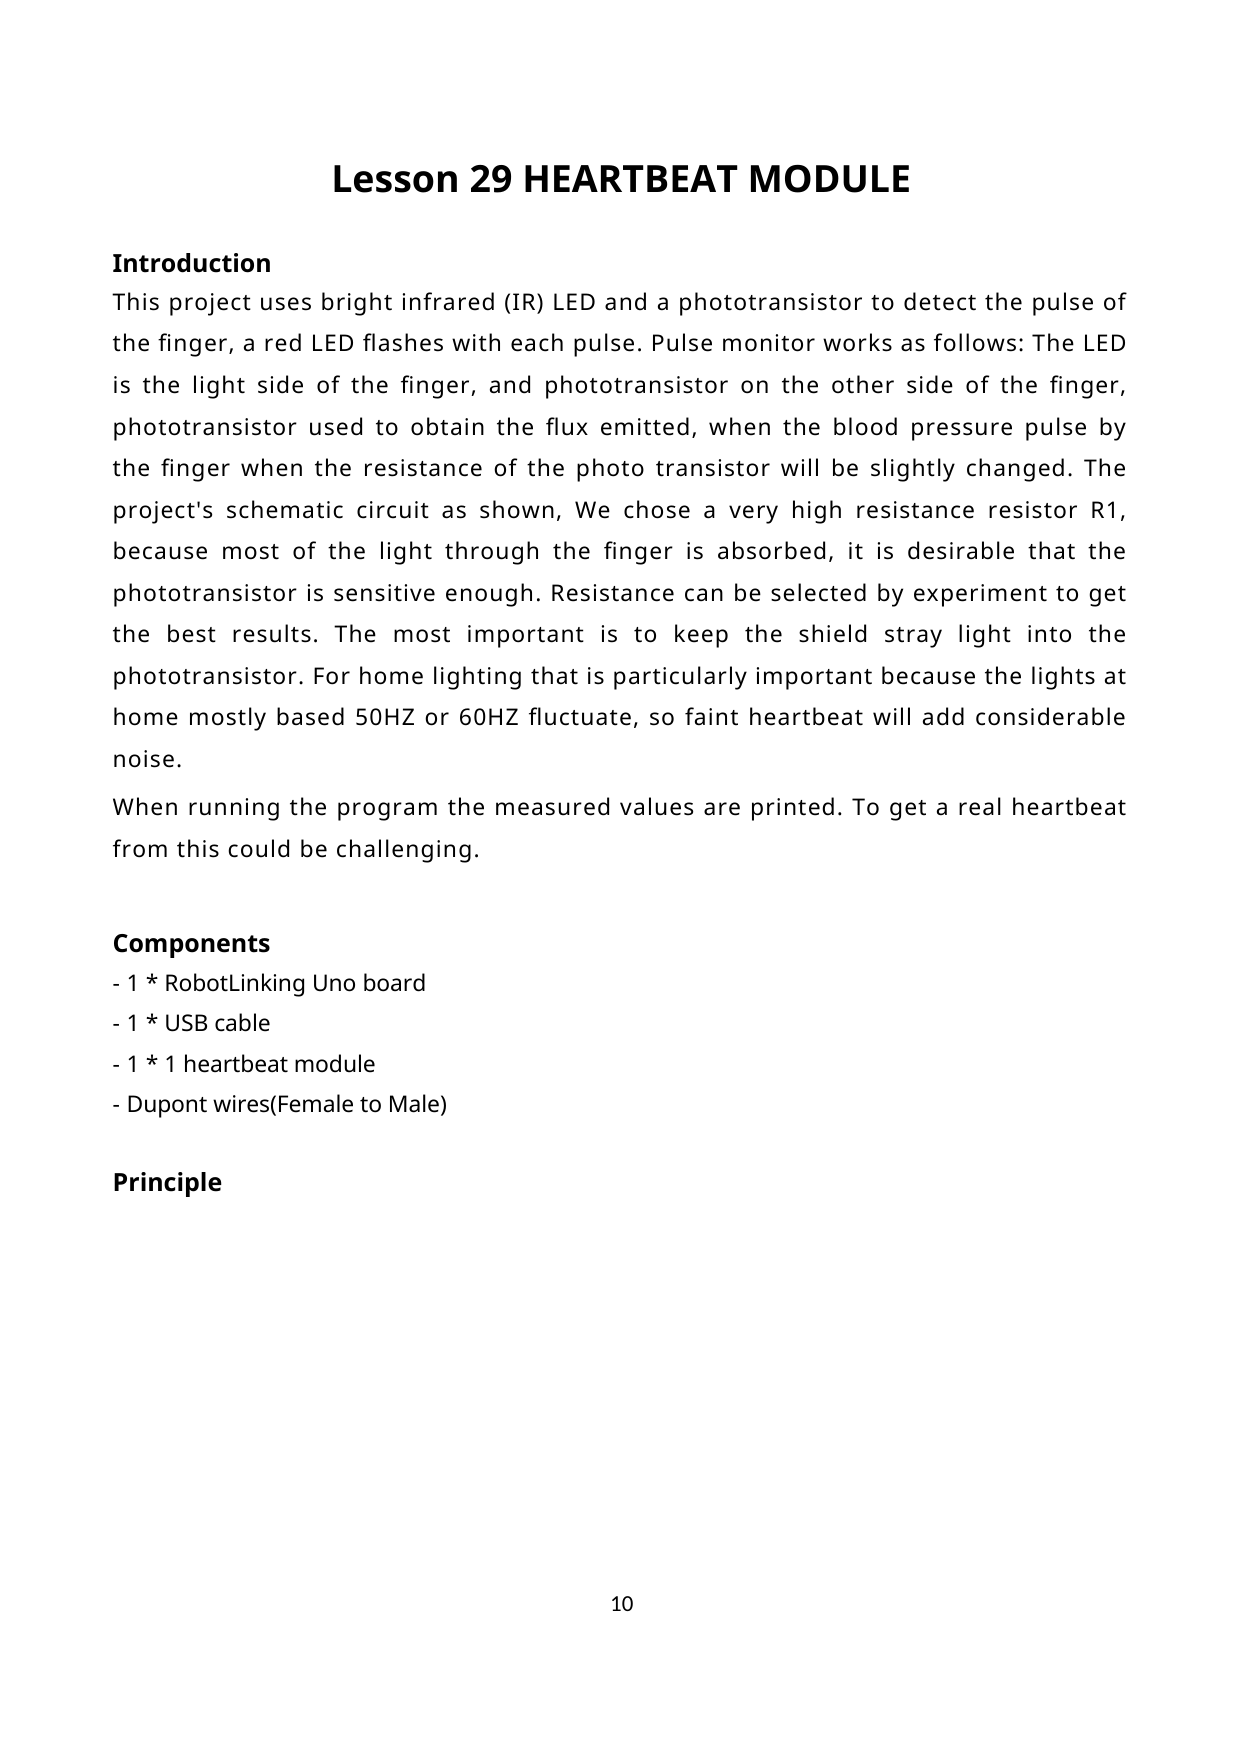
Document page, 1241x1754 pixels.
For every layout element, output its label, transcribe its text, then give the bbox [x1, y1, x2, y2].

subtitle Lesson 29 HEARTBEAT MODULE [102, 152, 1140, 203]
subtitle Components [112, 926, 1140, 960]
list 1 * 1 heartbeat module [112, 1048, 1140, 1079]
list 1 * USB cable [112, 1007, 1140, 1038]
text When running the program the measured values are printed. To get a real heartbeat from this could be challenging. [112, 791, 1128, 864]
list 1 * RobotLinking Uno board [112, 967, 1140, 998]
list Dupont wires(Female to Male) [112, 1088, 1140, 1120]
subtitle Introduction [112, 245, 1140, 279]
subtitle Principle [112, 1164, 1140, 1198]
text This project uses bright infrared (IR) LED and a phototransistor to detect the pulse of the finger, a red LED flashes with each pulse. Pulse monitor works as follows: The LED is the light side of the finger, and phototransistor on the other side of the finger, phototransistor used to obtain the flux emitted, when the blood pressure pulse by the finger when the resistance of the photo transistor will be slightly changed. The project's schematic circuit as shown, We chose a very high resistance resistor R1, because most of the light through the finger is absorbed, it is desirable that the phototransistor is sensitive enough. Resistance can be selected by experiment to get the best results. The most important is to keep the shield stray light into the phototransistor. For home lighting that is particularly important because the lights at home mostly based 50HZ or 60HZ fluctuate, so faint heartbeat will add considerable noise. [112, 286, 1128, 774]
